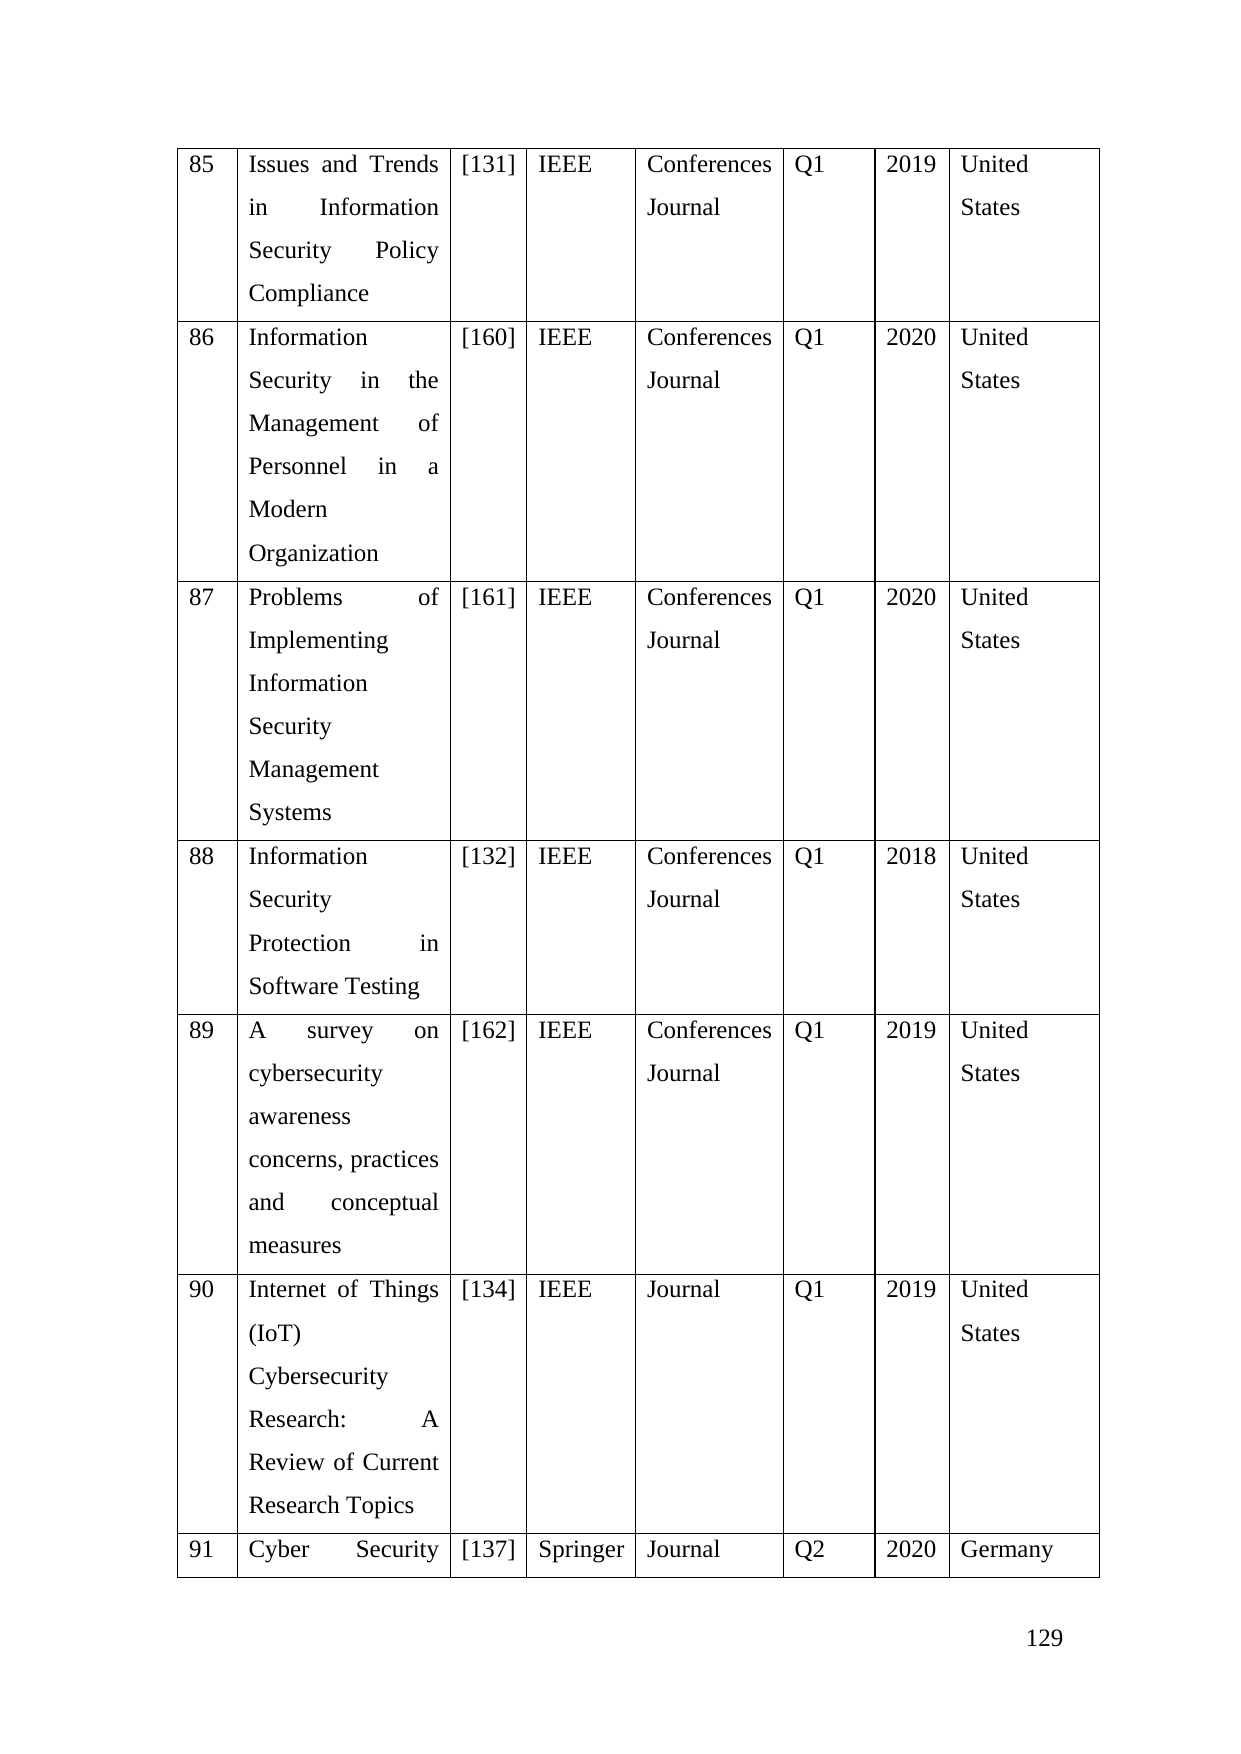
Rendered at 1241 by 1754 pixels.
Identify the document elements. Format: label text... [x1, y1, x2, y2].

table_cell Issues and Trends in Information Security Policy Compliance [238, 149, 450, 321]
table_cell Q1 [784, 322, 874, 581]
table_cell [238, 1534, 450, 1577]
table_cell 88 [178, 841, 237, 1014]
table_cell IEEE [527, 582, 635, 840]
table_cell 2020 [876, 1534, 949, 1577]
table_cell Journal [636, 1275, 783, 1533]
table_cell 2019 [876, 1275, 949, 1533]
table_cell United States [950, 582, 1099, 840]
table_cell Conferences Journal [636, 1015, 783, 1273]
table_cell 87 [178, 582, 237, 840]
table_cell IEEE [527, 149, 635, 321]
table_cell Conferences Journal [636, 582, 783, 840]
table_cell A survey on cybersecurity awareness concerns, practices and conceptual measures [238, 1015, 450, 1273]
table_cell United States [950, 1275, 1099, 1533]
table_cell [451, 582, 526, 840]
table_cell IEEE [527, 1015, 635, 1273]
table_cell [451, 1275, 526, 1533]
table_cell Information Security in the Management of Personnel in a Modern Organization [238, 322, 450, 581]
table_cell 2018 [876, 841, 949, 1014]
table_cell Q2 [784, 1534, 874, 1577]
table_cell Springer [527, 1534, 635, 1577]
table_cell 91 [178, 1534, 237, 1577]
table_cell [451, 1534, 526, 1577]
table_cell 2020 [876, 582, 949, 840]
table_cell [451, 149, 526, 321]
table_cell Conferences Journal [636, 149, 783, 321]
table_cell Problems of Implementing Information Security Management Systems [238, 582, 450, 840]
table_cell [451, 322, 526, 581]
table_cell IEEE [527, 841, 635, 1014]
table_cell Internet of Things (IoT) Cybersecurity Research: A Review of Current Research Topics [238, 1275, 450, 1533]
table_cell 86 [178, 322, 237, 581]
table_cell IEEE [527, 322, 635, 581]
table_cell Q1 [784, 149, 874, 321]
table_cell Q1 [784, 1015, 874, 1273]
table_cell 89 [178, 1015, 237, 1273]
table_cell 85 [178, 149, 237, 321]
table_cell IEEE [527, 1275, 635, 1533]
table_cell 90 [178, 1275, 237, 1533]
table_cell [451, 1015, 526, 1273]
table_cell Q1 [784, 841, 874, 1014]
table_cell Q1 [784, 1275, 874, 1533]
table_cell Q1 [784, 582, 874, 840]
table_cell [451, 841, 526, 1014]
table_cell United States [950, 1015, 1099, 1273]
table_cell 2019 [876, 1015, 949, 1273]
table_cell United States [950, 149, 1099, 321]
table_cell 2020 [876, 322, 949, 581]
table_cell Conferences Journal [636, 841, 783, 1014]
table_cell 2019 [876, 149, 949, 321]
table_cell Journal [636, 1534, 783, 1577]
table_cell Germany [950, 1534, 1099, 1577]
table_cell Information Security Protection in Software Testing [238, 841, 450, 1014]
table_cell Conferences Journal [636, 322, 783, 581]
table_cell United States [950, 322, 1099, 581]
table_cell United States [950, 841, 1099, 1014]
